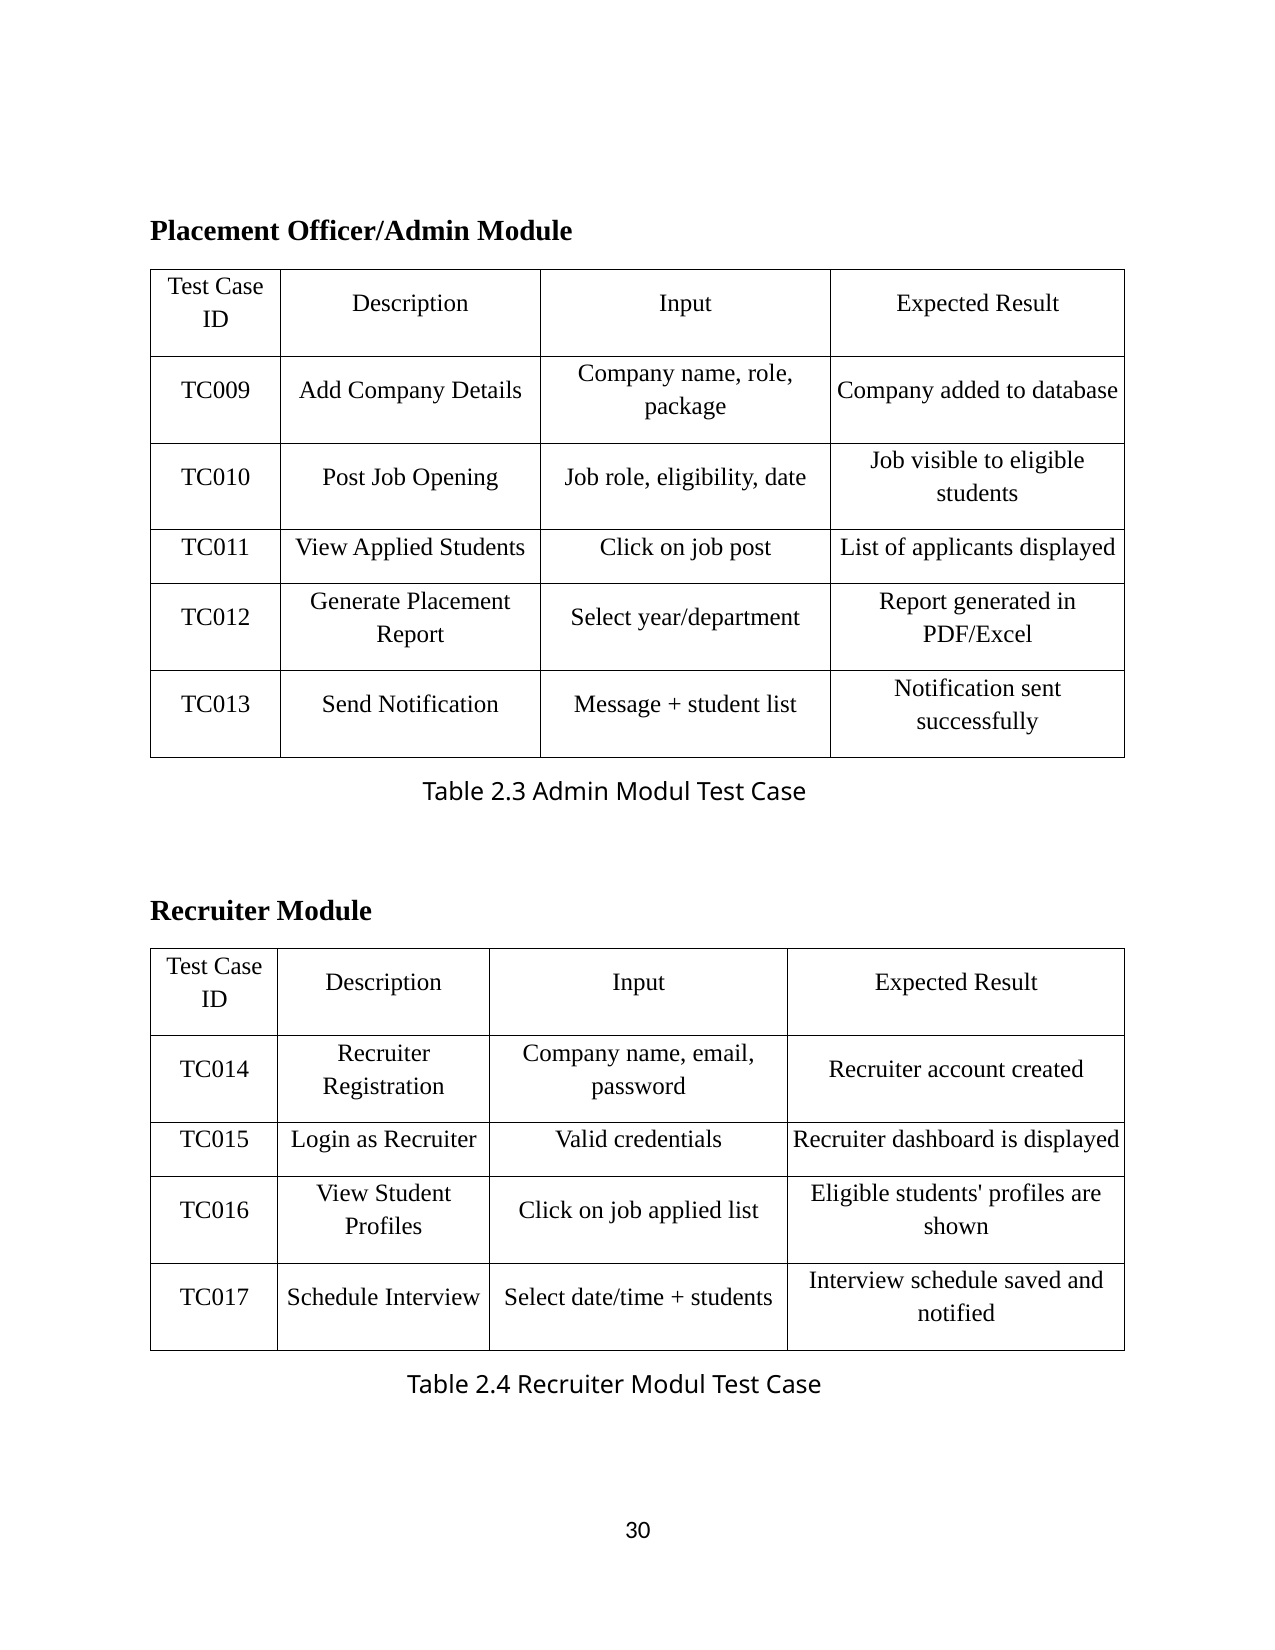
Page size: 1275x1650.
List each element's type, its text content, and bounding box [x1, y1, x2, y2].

text Recruiter Module [150, 893, 1125, 927]
table_cell Recruiter dashboard is displayed [788, 1123, 1124, 1176]
table_cell Click on job applied list [490, 1177, 787, 1263]
table_cell Select date/time + students [490, 1264, 787, 1349]
table_cell TC013 [151, 671, 280, 757]
table_cell List of applicants displayed [831, 530, 1124, 583]
table_cell Select year/department [541, 584, 830, 670]
table_cell TC015 [151, 1123, 277, 1176]
table_cell Report generated in PDF/Excel [831, 584, 1124, 670]
table_header Test Case ID [151, 270, 280, 356]
table_cell Post Job Opening [281, 444, 540, 529]
text Table 2.4 Recruiter Modul Test Case [219, 1366, 1010, 1400]
table_cell Company name, role, package [541, 357, 830, 442]
table_cell Generate Placement Report [281, 584, 540, 670]
table_cell Company added to database [831, 357, 1124, 442]
table_cell View Student Profiles [278, 1177, 489, 1263]
table_header Expected Result [831, 270, 1124, 356]
table_cell TC010 [151, 444, 280, 529]
table_cell Recruiter account created [788, 1036, 1124, 1122]
table_cell TC016 [151, 1177, 277, 1263]
text Table 2.3 Admin Modul Test Case [219, 774, 1010, 808]
table_cell Job role, eligibility, date [541, 444, 830, 529]
table_header Test Case ID [151, 949, 277, 1035]
table_header Description [278, 949, 489, 1035]
table_header Description [281, 270, 540, 356]
table_cell TC011 [151, 530, 280, 583]
table_header Input [541, 270, 830, 356]
table_cell Interview schedule saved and notified [788, 1264, 1124, 1349]
table_cell TC009 [151, 357, 280, 442]
table_cell Login as Recruiter [278, 1123, 489, 1176]
table_cell Click on job post [541, 530, 830, 583]
table_cell Company name, email, password [490, 1036, 787, 1122]
table_cell Add Company Details [281, 357, 540, 442]
table_cell Notification sent successfully [831, 671, 1124, 757]
table_cell TC012 [151, 584, 280, 670]
table_cell Valid credentials [490, 1123, 787, 1176]
table_cell Send Notification [281, 671, 540, 757]
table_cell View Applied Students [281, 530, 540, 583]
text Placement Officer/Admin Module [150, 213, 1125, 247]
table_cell Message + student list [541, 671, 830, 757]
table_cell Eligible students' profiles are shown [788, 1177, 1124, 1263]
table_cell Schedule Interview [278, 1264, 489, 1349]
table_cell Recruiter Registration [278, 1036, 489, 1122]
table_header Expected Result [788, 949, 1124, 1035]
table_cell Job visible to eligible students [831, 444, 1124, 529]
table_cell TC017 [151, 1264, 277, 1349]
table_header Input [490, 949, 787, 1035]
table_cell TC014 [151, 1036, 277, 1122]
